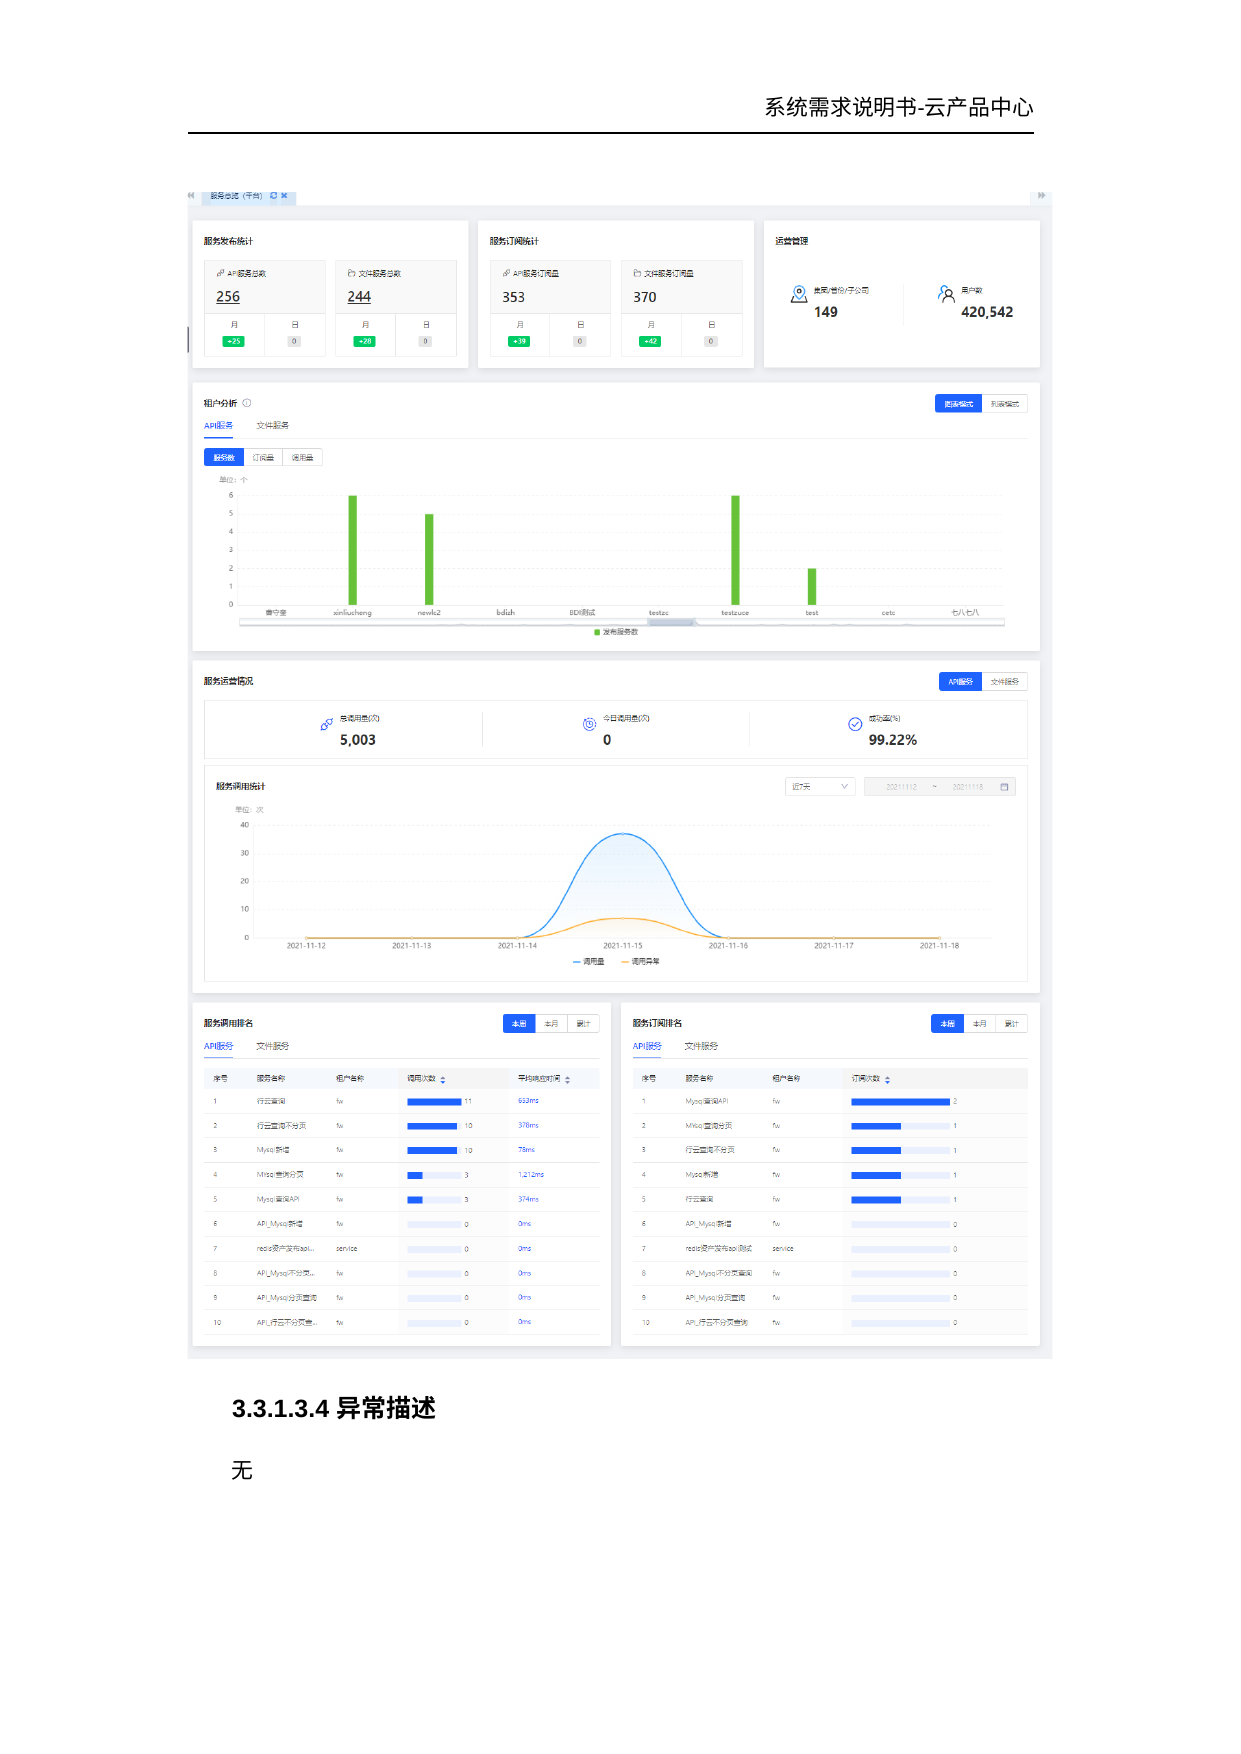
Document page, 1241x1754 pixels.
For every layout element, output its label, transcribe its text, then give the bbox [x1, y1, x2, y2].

picture [187, 192, 1053, 1359]
text 无 [187, 1453, 1053, 1485]
subtitle 异常描述 [232, 1374, 1053, 1439]
